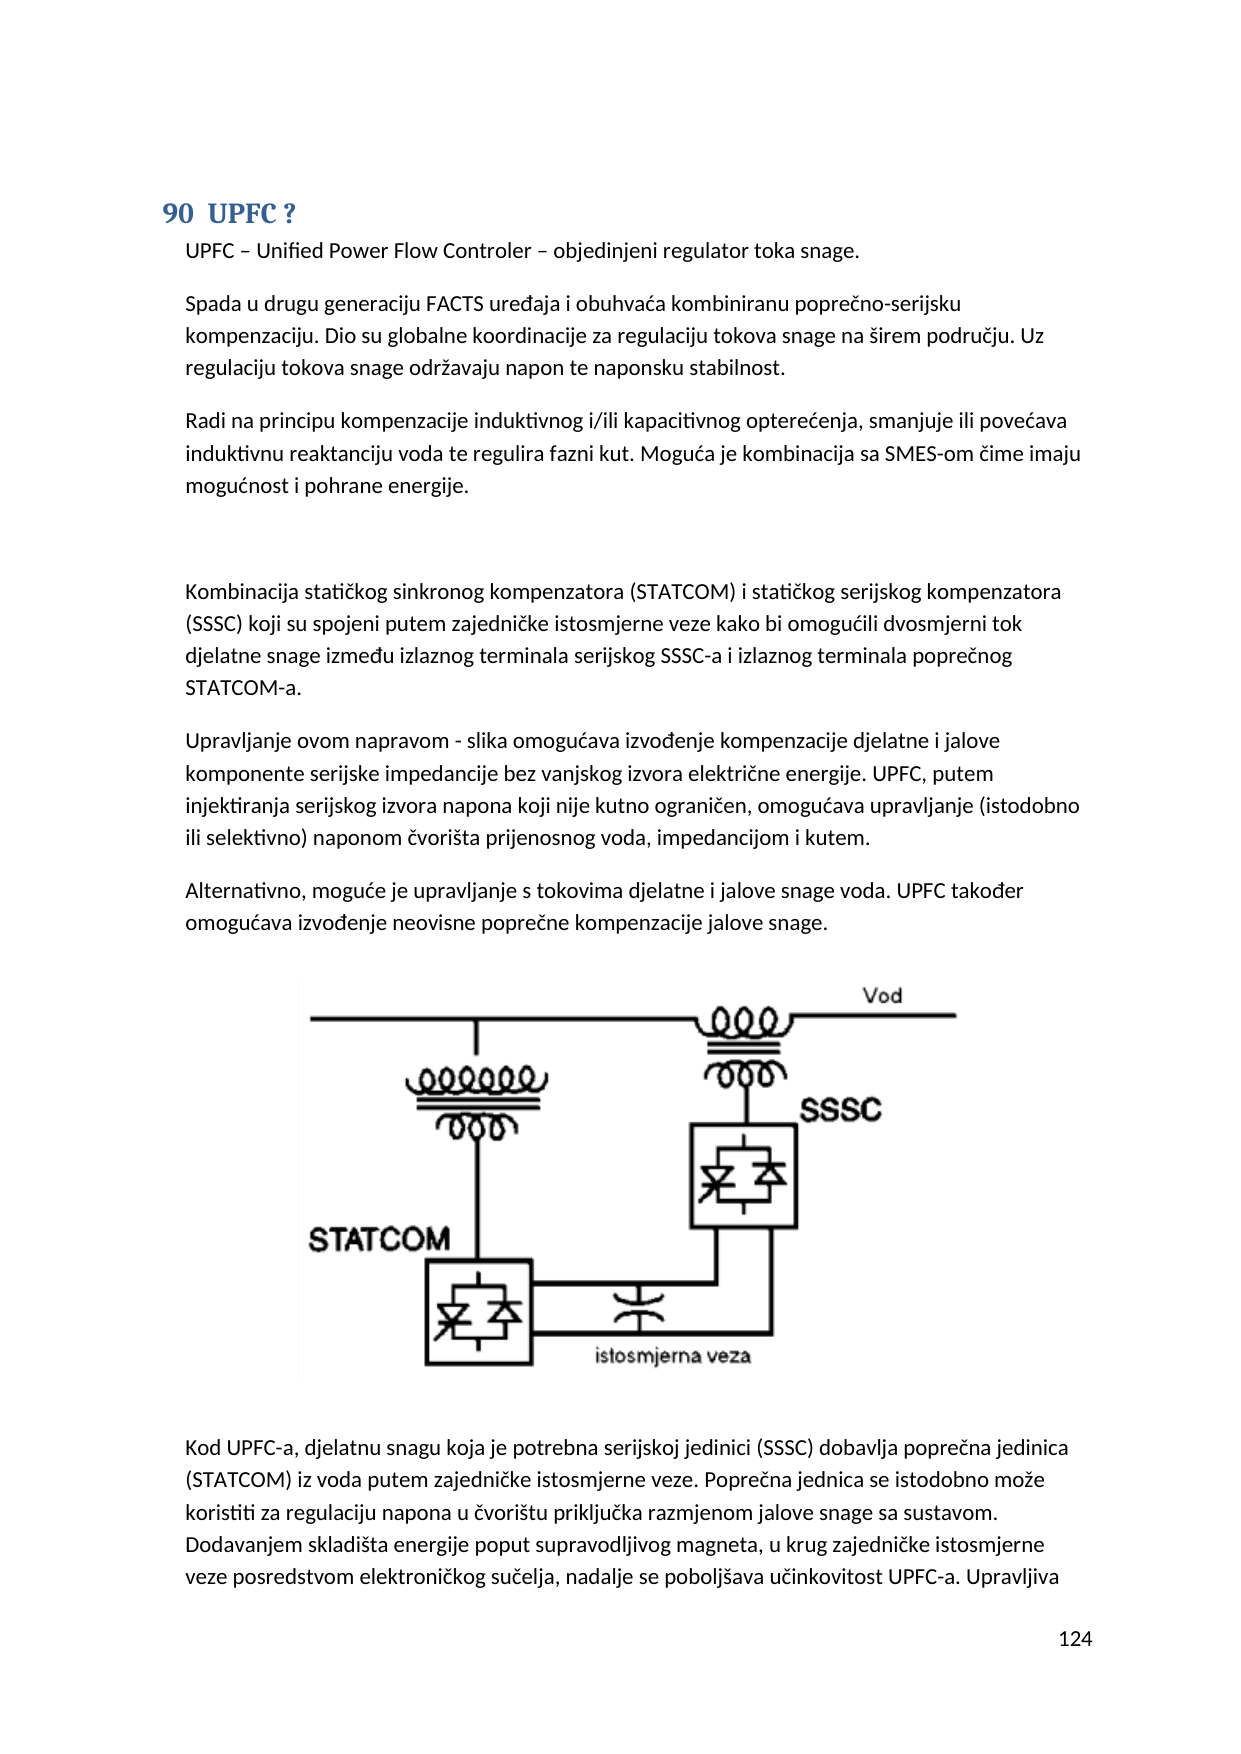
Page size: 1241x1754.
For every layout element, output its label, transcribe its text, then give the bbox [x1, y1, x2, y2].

subtitle UPFC ? [162, 198, 1093, 231]
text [185, 1433, 1093, 1590]
text Kombinacija statičkog sinkronog kompenzatora (STATCOM) i statičkog serijskog kompenzatora (SSSC) koji su spojeni putem zajedničke istosmjerne veze kako bi omogućili dvosmjerni tok djelatne snage između izlaznog terminala serijskog SSSC-a i izlaznog terminala poprečnog STATCOM-a. [185, 577, 1093, 702]
picture [231, 961, 1047, 1409]
text UPFC – Unified Power Flow Controler – objedinjeni regulator toka snage. [185, 236, 1093, 264]
text Spada u drugu generaciju FACTS uređaja i obuhvaća kombiniranu poprečno-serijsku kompenzaciju. Dio su globalne koordinacije za regulaciju tokova snage na širem području. Uz regulaciju tokova snage održavaju napon te naponsku stabilnost. [185, 289, 1093, 382]
text Upravljanje ovom napravom - slika omogućava izvođenje kompenzacije djelatne i jalove komponente serijske impedancije bez vanjskog izvora električne energije. UPFC, putem injektiranja serijskog izvora napona koji nije kutno ograničen, omogućava upravljanje (istodobno ili selektivno) naponom čvorišta prijenosnog voda, impedancijom i kutem. [185, 727, 1093, 851]
text Alternativno, moguće je upravljanje s tokovima djelatne i jalove snage voda. UPFC također omogućava izvođenje neovisne poprečne kompenzacije jalove snage. [185, 876, 1093, 936]
text Radi na principu kompenzacije induktivnog i/ili kapacitivnog opterećenja, smanjuje ili povećava induktivnu reaktanciju voda te regulira fazni kut. Moguća je kombinacija sa SMES-om čime imaju mogućnost i pohrane energije. [185, 407, 1093, 499]
